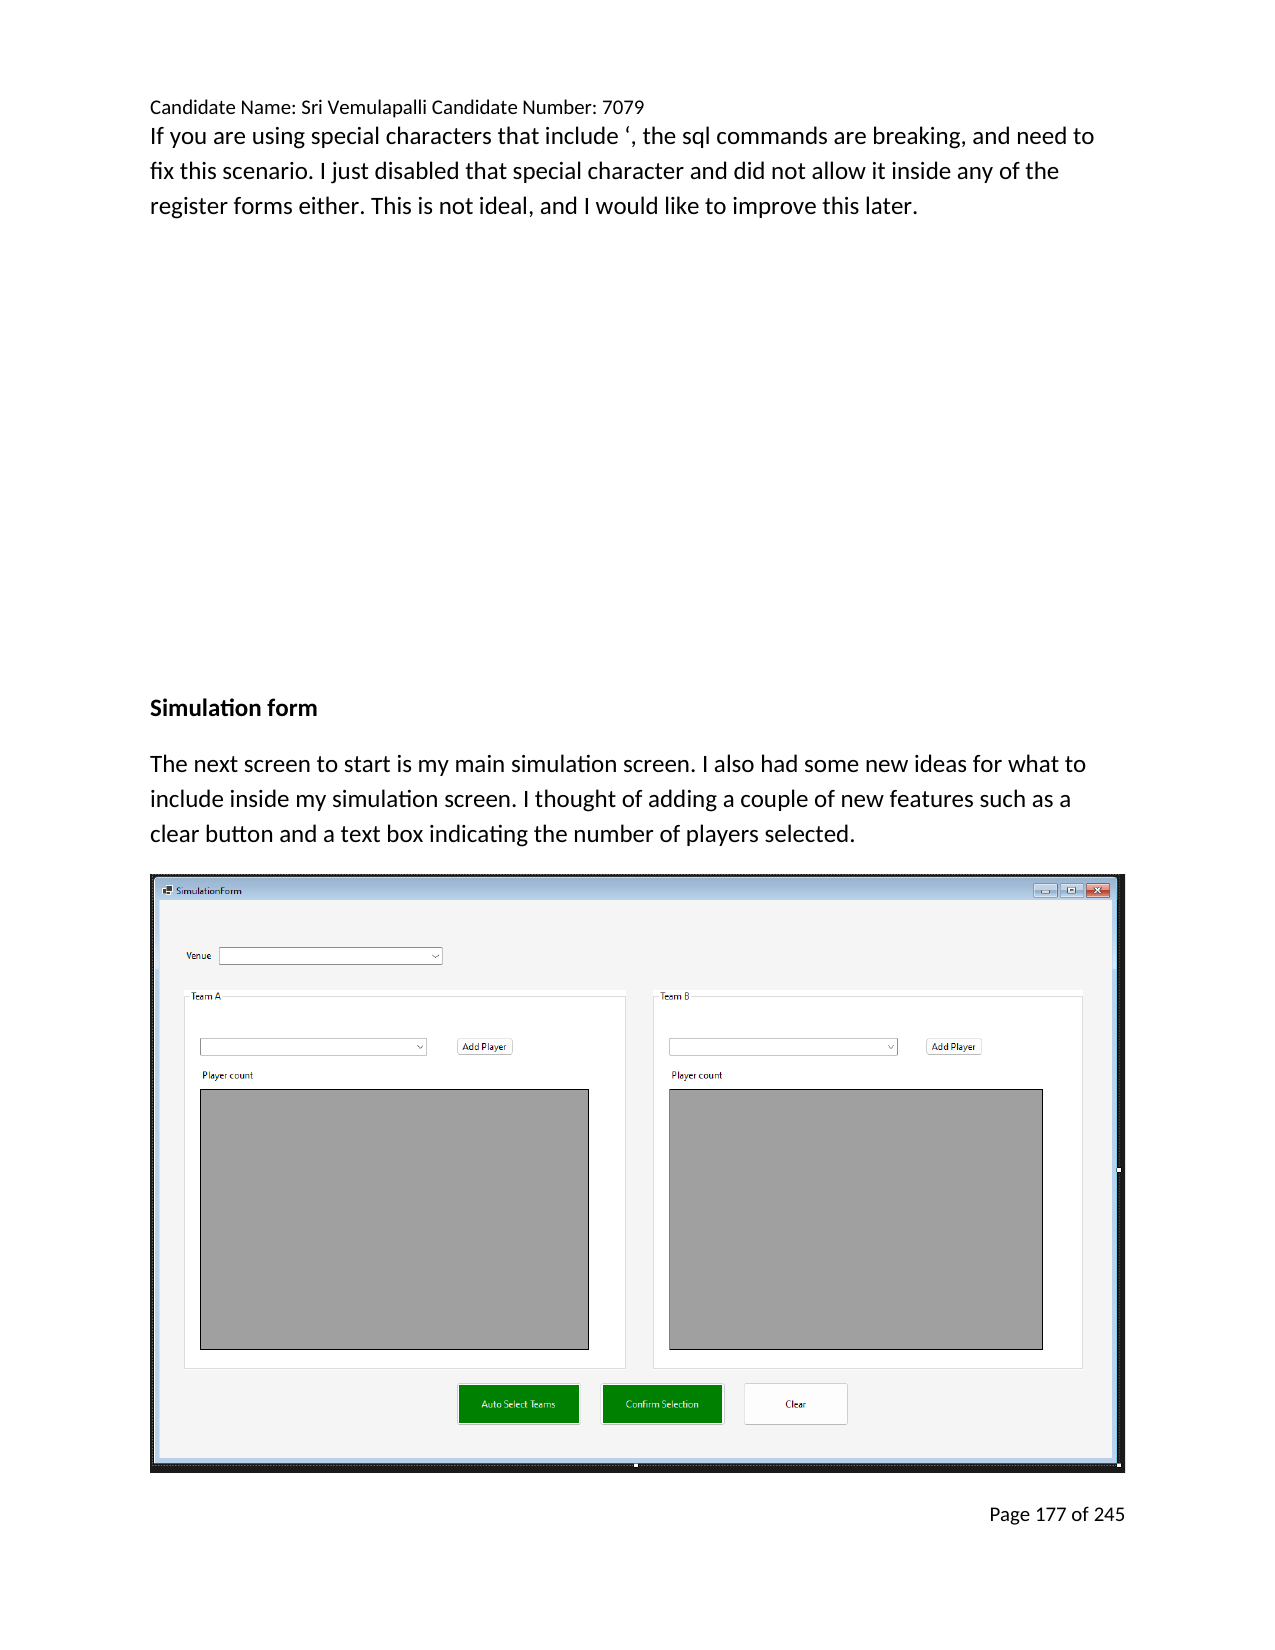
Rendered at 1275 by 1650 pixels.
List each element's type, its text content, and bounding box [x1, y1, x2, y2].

text The next screen to start is my main simulation screen. I also had some new ideas for what to include inside my simulation screen. I thought of adding a couple of new features such as a clear button and a text box indicating the number of players selected. [150, 748, 1125, 849]
text If you are using special characters that include ‘, the sql commands are breaking, and need to fix this scenario. I just disabled that special character and did not allow it inside any of the register forms either. This is not ideal, and I would like to improve this later. [150, 120, 1125, 221]
picture [150, 874, 1125, 1473]
text Simulation form [150, 692, 1125, 723]
